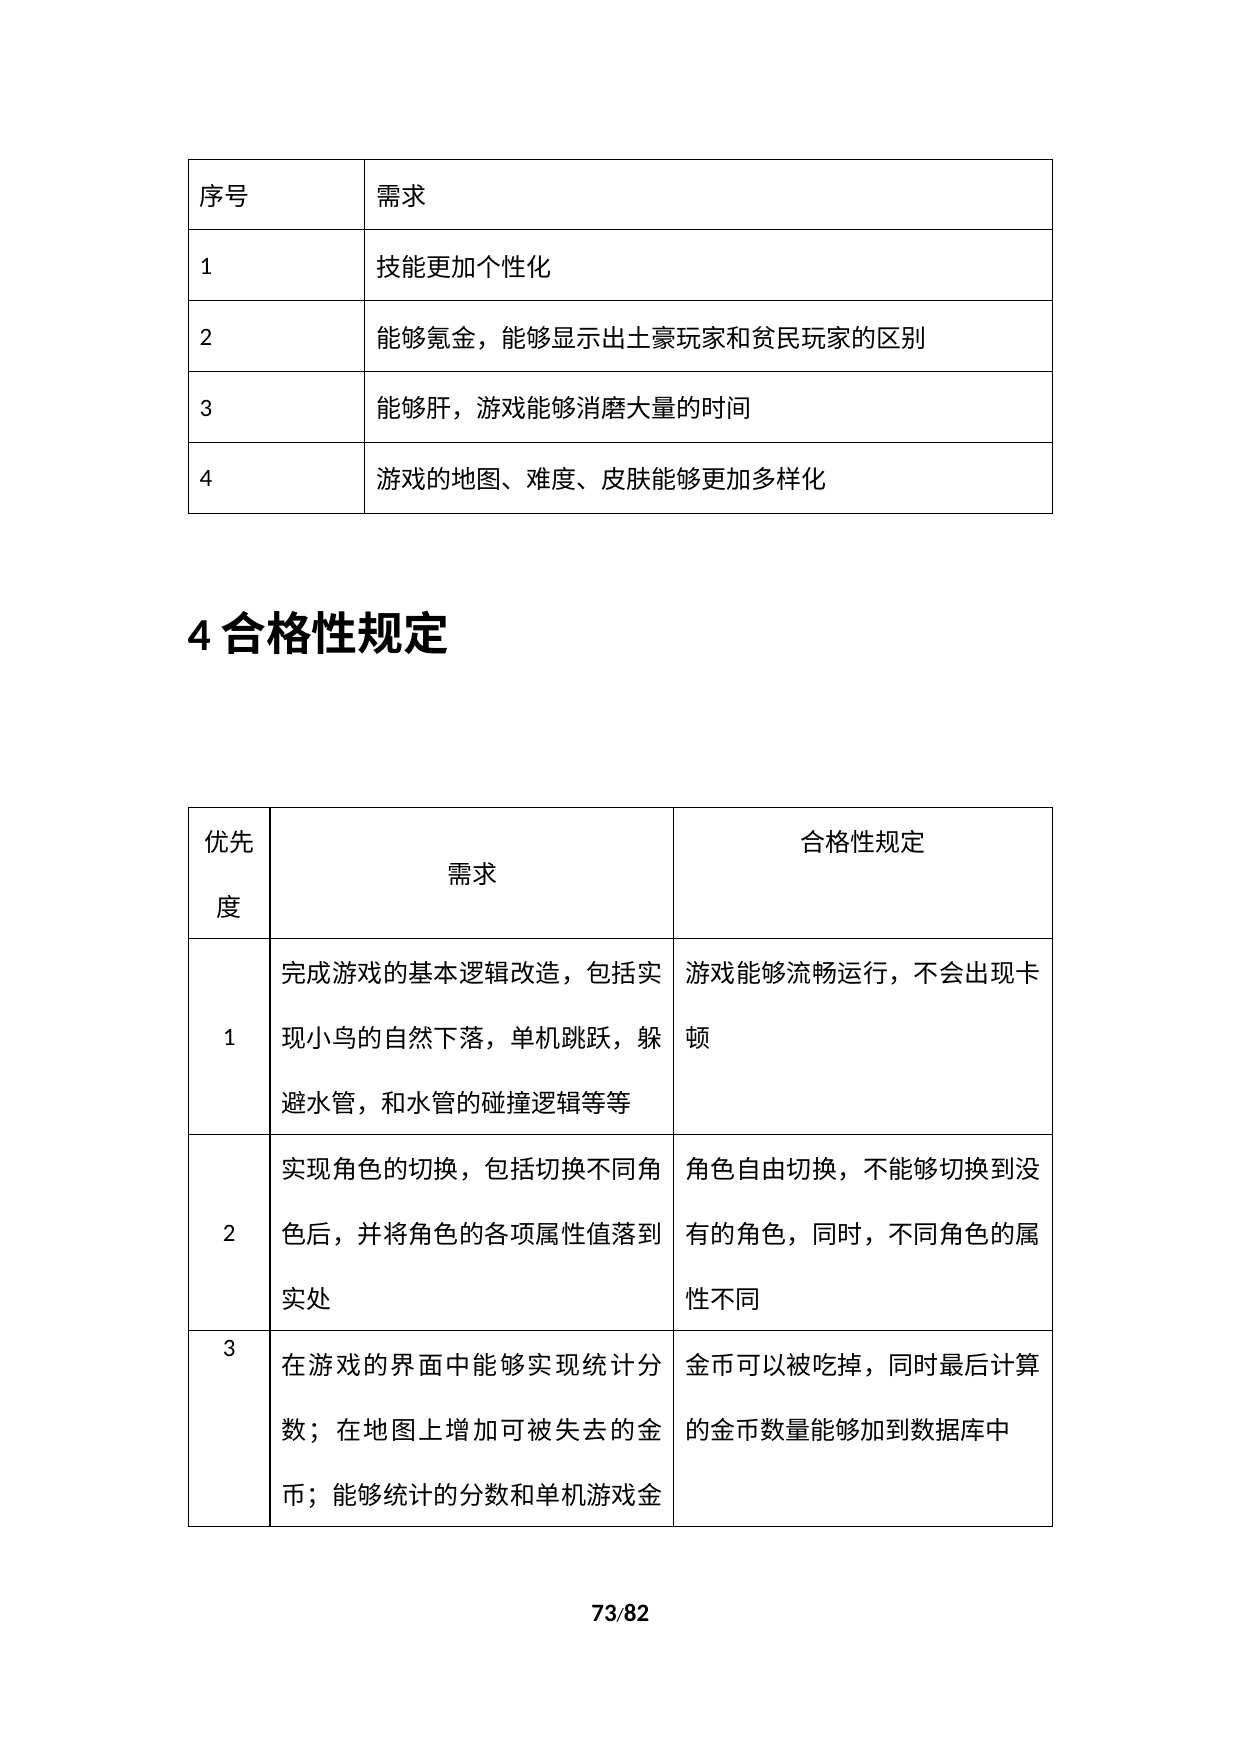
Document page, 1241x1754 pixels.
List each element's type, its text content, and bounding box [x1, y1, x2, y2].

table_header 序号 [189, 160, 364, 229]
table_header 合格性规定 [674, 808, 1052, 938]
table_cell 2 [189, 301, 364, 371]
table_header 需求 [271, 808, 673, 938]
table_cell 技能更加个性化 [365, 230, 1052, 300]
table_cell 能够肝，游戏能够消磨大量的时间 [365, 372, 1052, 442]
table_cell 游戏的地图、难度、皮肤能够更加多样化 [365, 443, 1052, 513]
table_header 优先度 [189, 808, 269, 938]
table_cell 2 [189, 1135, 269, 1330]
table_cell 实现角色的切换，包括切换不同角色后，并将角色的各项属性值落到实处 [271, 1135, 673, 1330]
table_cell 角色自由切换，不能够切换到没有的角色，同时，不同角色的属性不同 [674, 1135, 1052, 1330]
table_cell 3 [189, 1331, 269, 1526]
table_cell 1 [189, 939, 269, 1134]
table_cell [674, 1331, 1052, 1526]
table_cell 能够氪金，能够显示出土豪玩家和贫民玩家的区别 [365, 301, 1052, 371]
table_header 需求 [365, 160, 1052, 229]
table_cell 3 [189, 372, 364, 442]
table_cell 1 [189, 230, 364, 300]
table_cell 游戏能够流畅运行，不会出现卡顿 [674, 939, 1052, 1134]
subtitle 4合格性规定 [187, 582, 1053, 679]
table_cell 完成游戏的基本逻辑改造，包括实现小鸟的自然下落，单机跳跃，躲避水管，和水管的碰撞逻辑等等 [271, 939, 673, 1134]
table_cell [271, 1331, 673, 1526]
table_cell 4 [189, 443, 364, 513]
